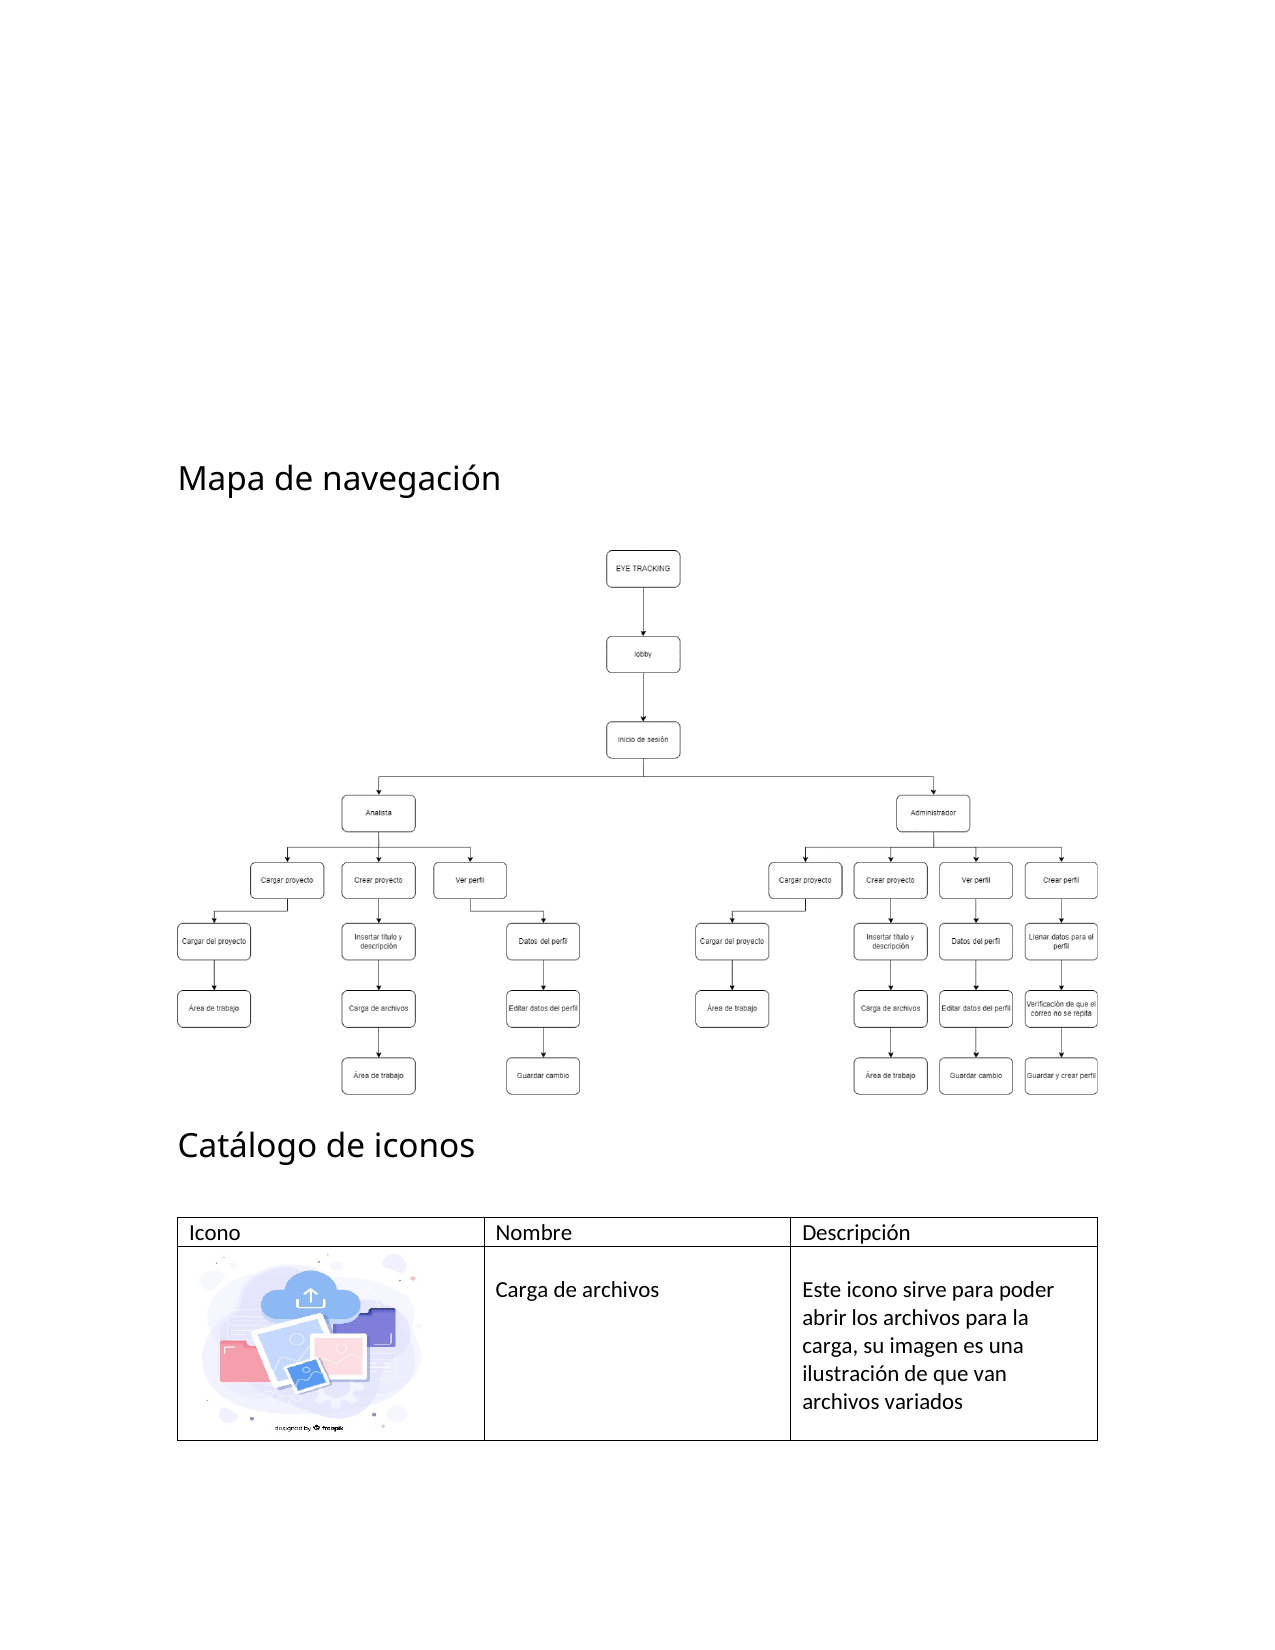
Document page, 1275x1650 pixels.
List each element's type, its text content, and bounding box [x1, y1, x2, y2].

table_cell Este icono sirve para poder abrir los archivos para la carga, su imagen es una ilustración de que van archivos variados [791, 1247, 1097, 1439]
table_header Icono [178, 1218, 484, 1246]
table_cell [178, 1247, 188, 1439]
subtitle Catálogo de iconos [177, 1121, 1098, 1167]
picture [188, 1247, 430, 1440]
table_cell Carga de archivos [485, 1247, 790, 1439]
table_cell [430, 1247, 484, 1439]
picture [177, 550, 1098, 1095]
table_header Nombre [485, 1218, 790, 1246]
subtitle Mapa de navegación [177, 455, 1098, 500]
table_header Descripción [791, 1218, 1097, 1246]
